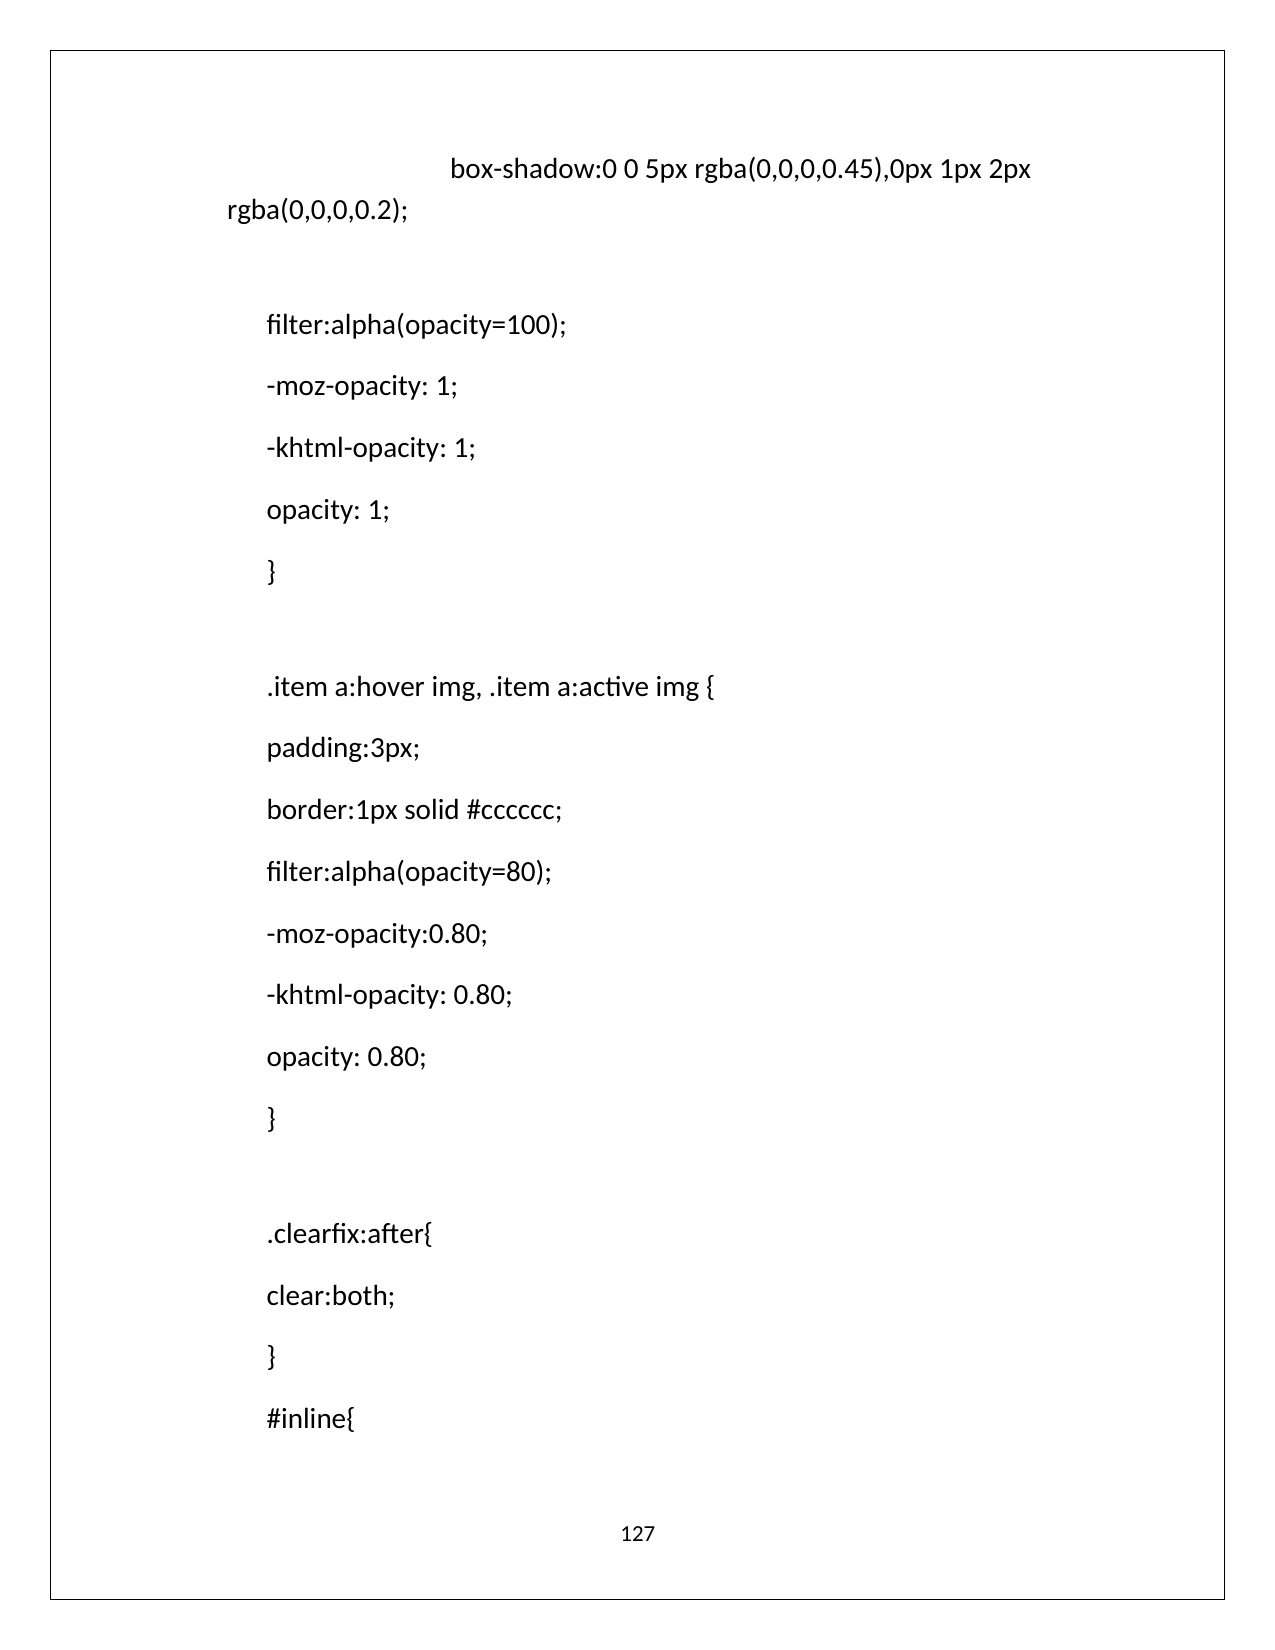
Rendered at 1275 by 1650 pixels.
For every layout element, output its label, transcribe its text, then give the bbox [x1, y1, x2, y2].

text } [227, 1100, 1125, 1136]
text #inline{ [227, 1400, 1125, 1436]
text border:1px solid #cccccc; [227, 791, 1125, 827]
text } [227, 553, 1125, 588]
text } [227, 1338, 1125, 1374]
text box-shadow:0 0 5px rgba(0,0,0,0.45),0px 1px 2px rgba(0,0,0,0.2); [227, 150, 1125, 227]
text filter:alpha(opacity=100); [227, 306, 1125, 341]
text -khtml-opacity: 1; [227, 429, 1125, 465]
text -khtml-opacity: 0.80; [227, 976, 1125, 1012]
text filter:alpha(opacity=80); [227, 853, 1125, 888]
text .clearfix:after{ [227, 1215, 1125, 1250]
text padding:3px; [227, 729, 1125, 765]
text -moz-opacity: 1; [227, 367, 1125, 403]
text opacity: 1; [227, 491, 1125, 527]
text opacity: 0.80; [227, 1038, 1125, 1074]
text -moz-opacity:0.80; [227, 915, 1125, 950]
text .item a:hover img, .item a:active img { [227, 668, 1125, 703]
text clear:both; [227, 1277, 1125, 1312]
